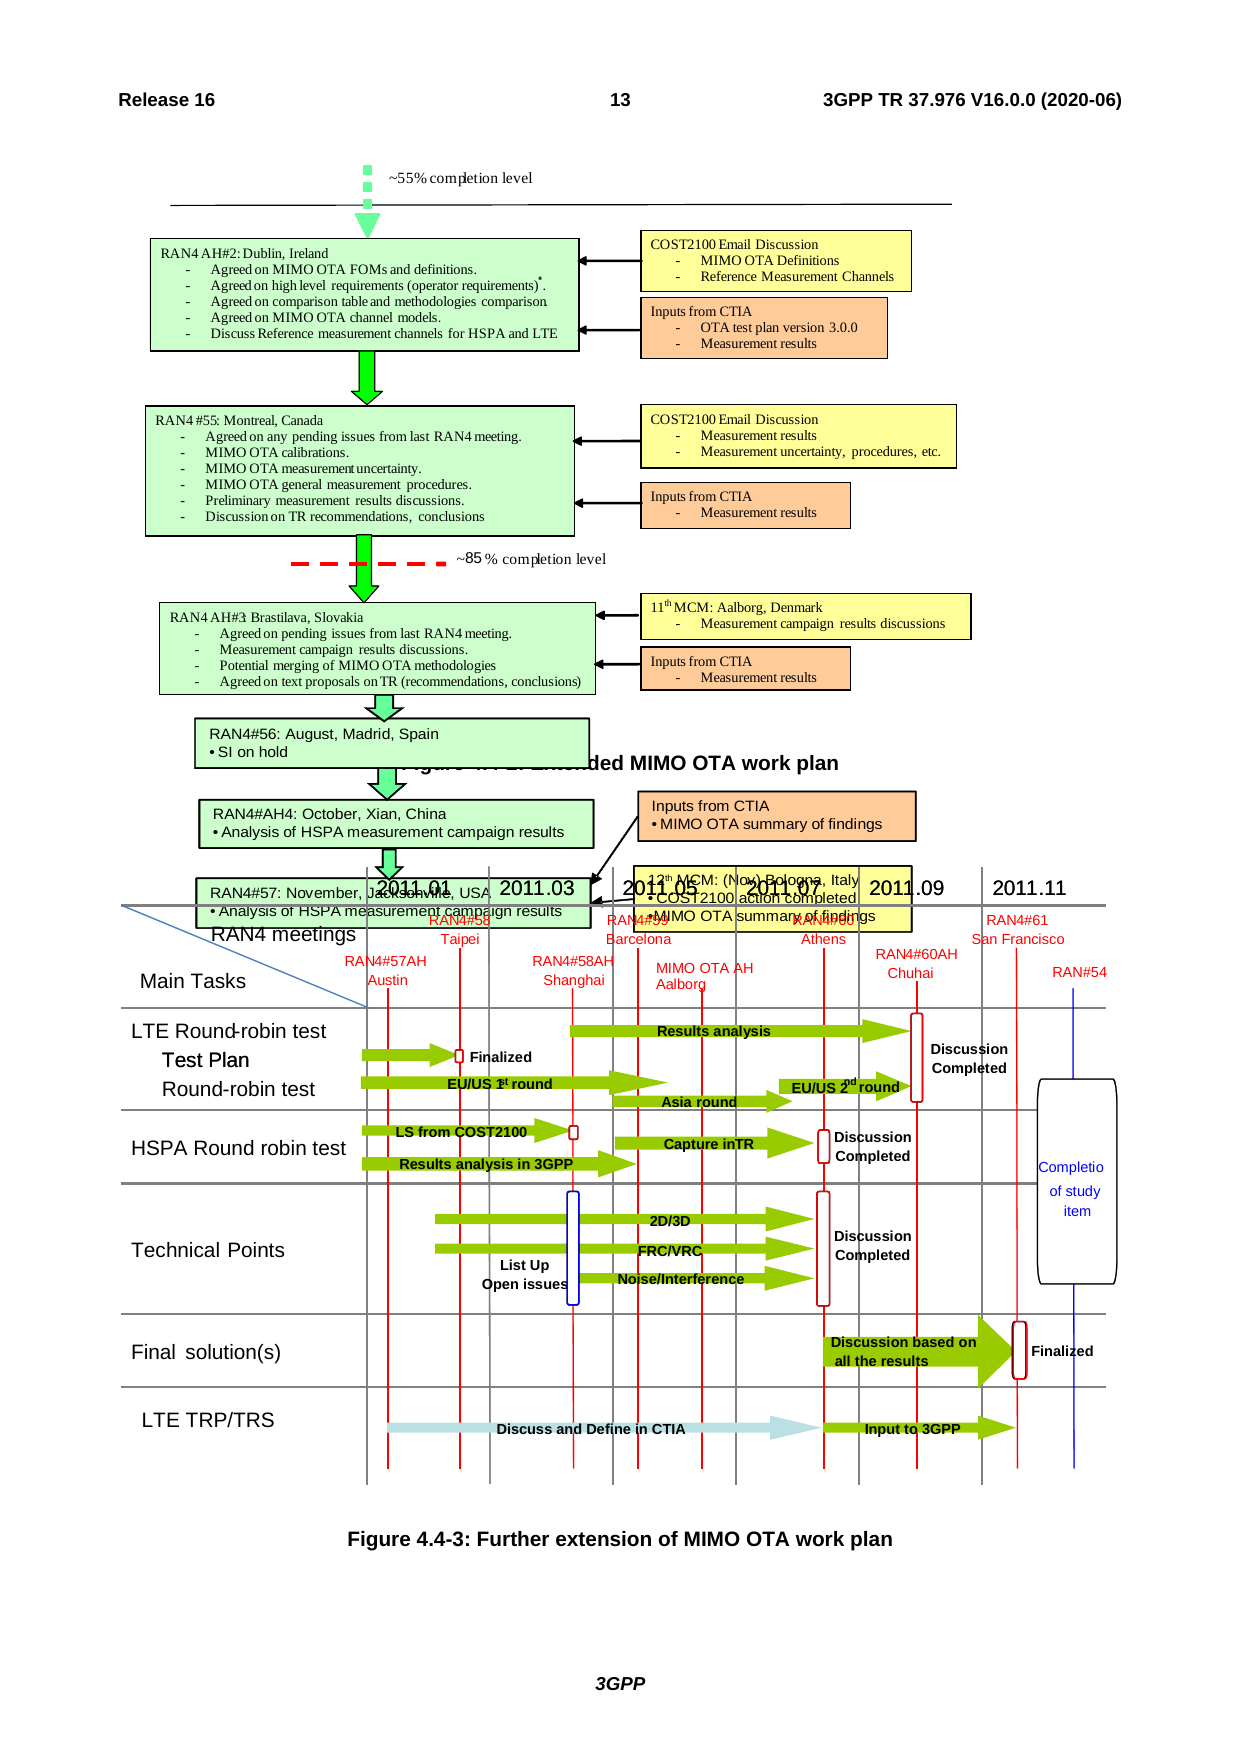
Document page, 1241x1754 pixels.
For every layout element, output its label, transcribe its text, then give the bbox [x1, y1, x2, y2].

text Figure 4.4-2: Extended MIMO OTA work plan [397, 751, 1122, 775]
text Figure 4.4-3: Further extension of MIMO OTA work plan [118, 1527, 1122, 1551]
text Figure 4.4-2: Extended MIMO OTA work plan [118, 751, 377, 775]
